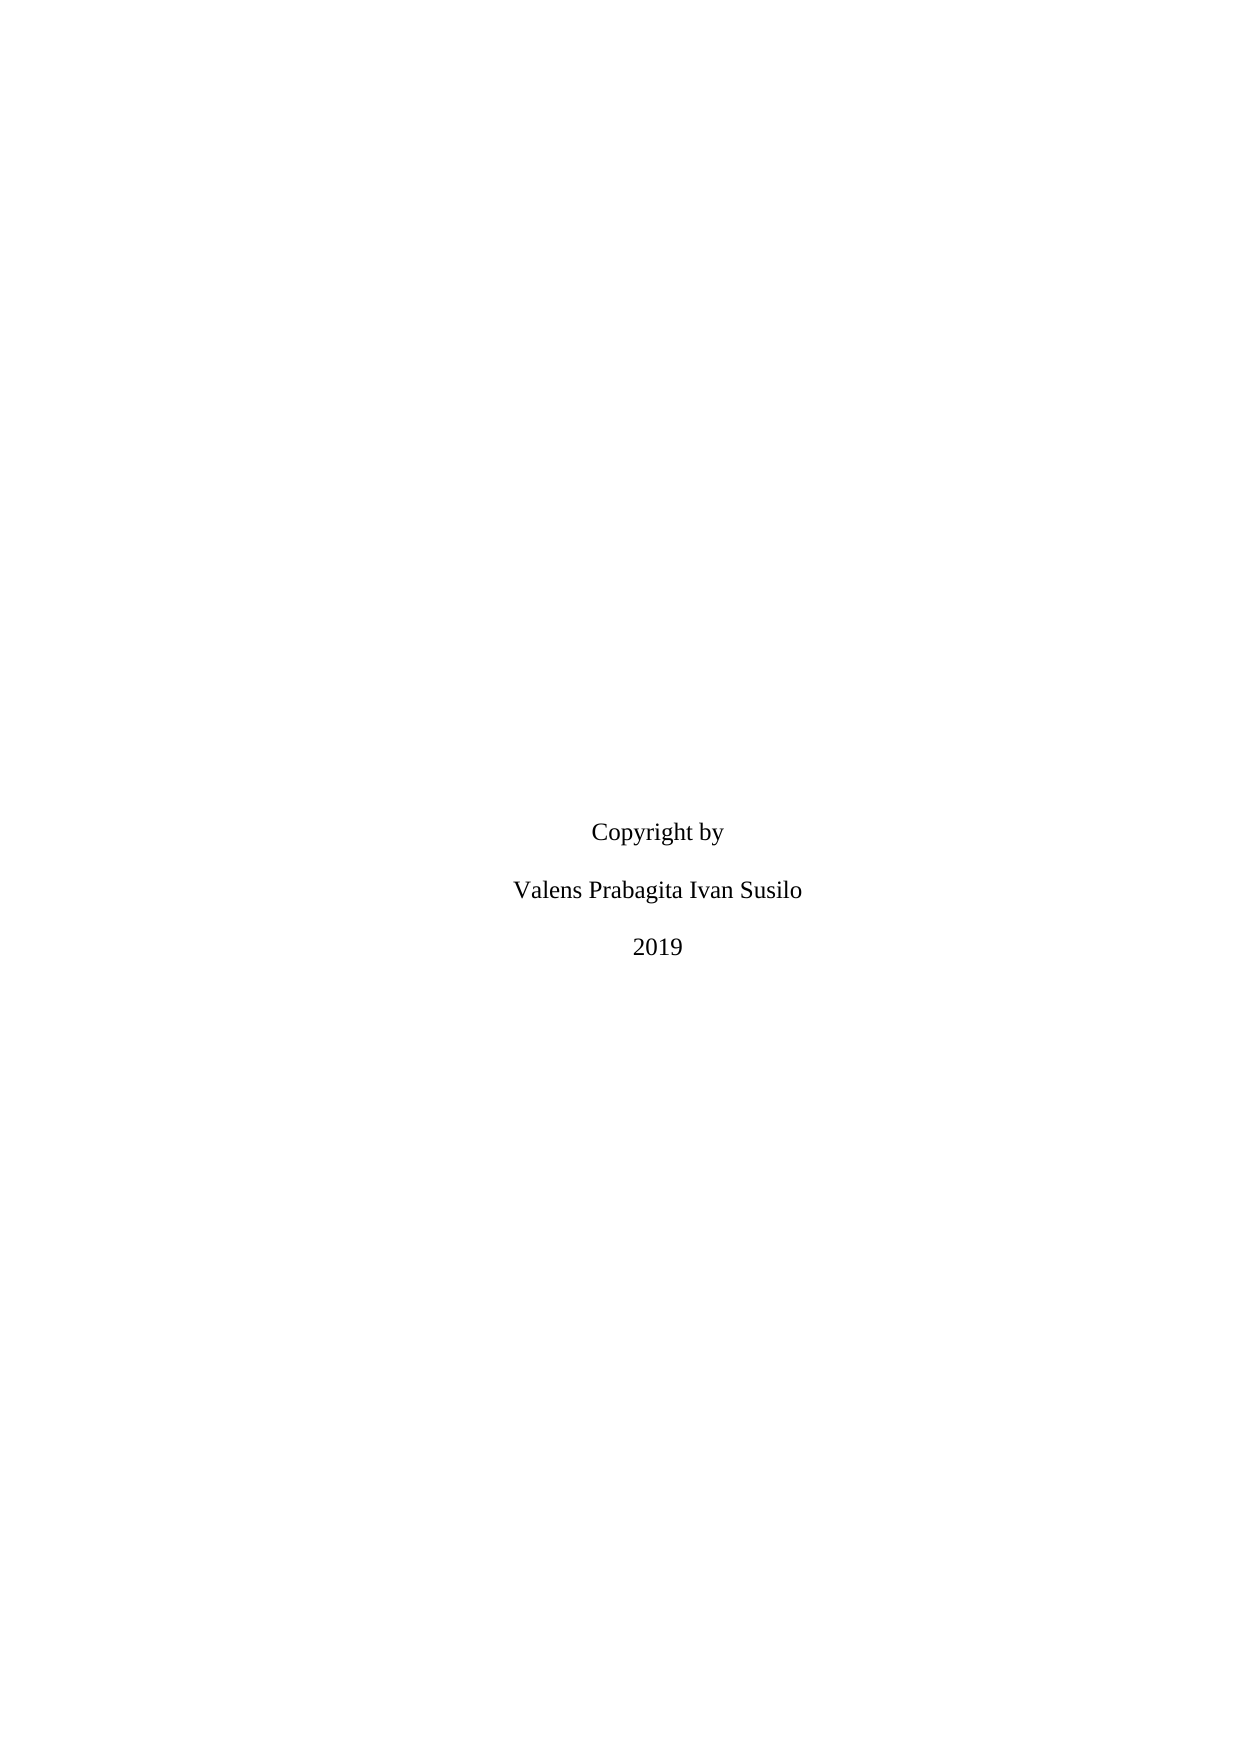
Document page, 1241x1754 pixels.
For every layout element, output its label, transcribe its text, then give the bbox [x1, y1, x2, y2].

text Valens Prabagita Ivan Susilo [225, 875, 1090, 904]
text Copyright by [225, 817, 1090, 846]
text 2019 [225, 932, 1090, 961]
